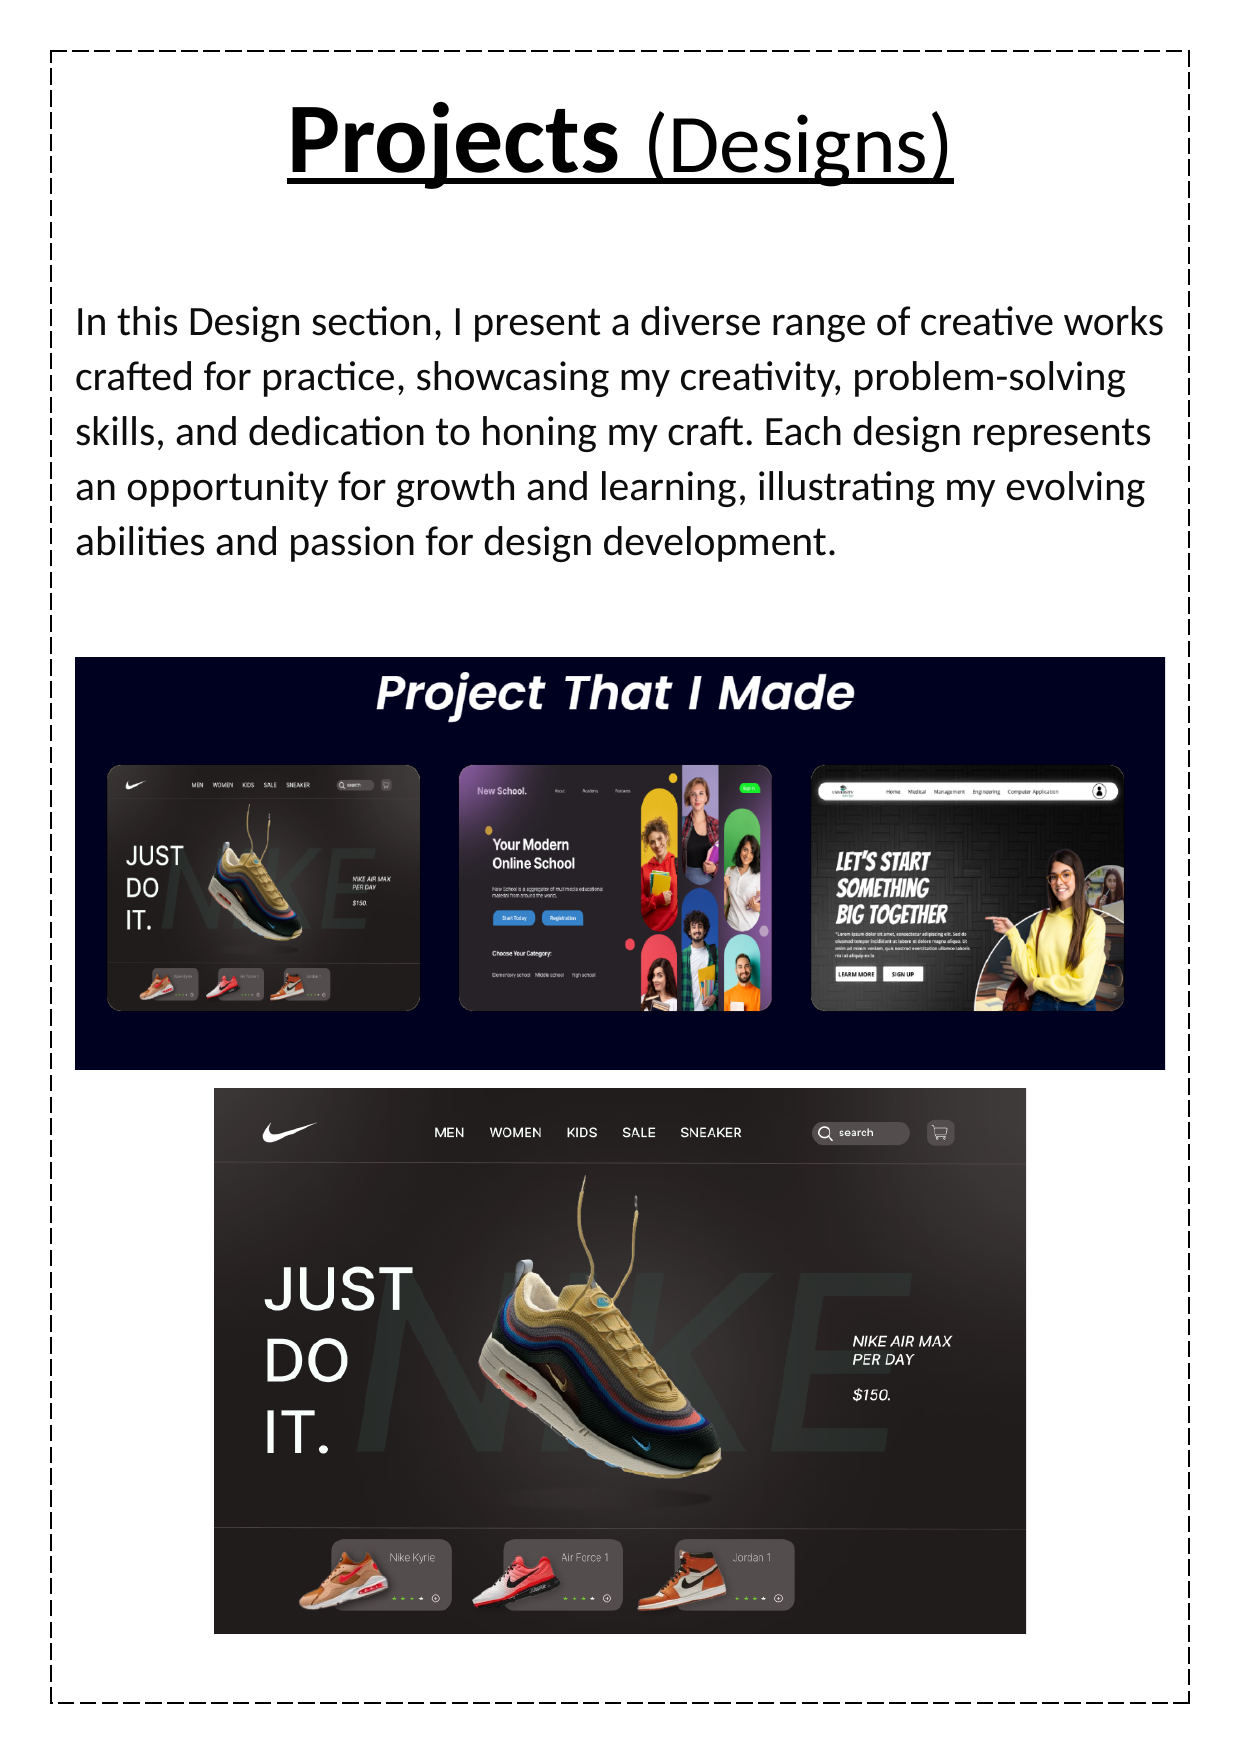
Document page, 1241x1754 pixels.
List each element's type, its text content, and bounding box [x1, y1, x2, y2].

picture [75, 657, 1166, 1070]
text Projects (Designs) [75, 75, 1165, 197]
text In this Design section, I present a diverse range of creative works crafted for practice, showcasing my creativity, problem-solving skills, and dedication to honing my craft. Each design represents an opportunity for growth and learning, illustrating my evolving abilities and passion for design development. [75, 346, 1165, 565]
picture [214, 1088, 1027, 1634]
